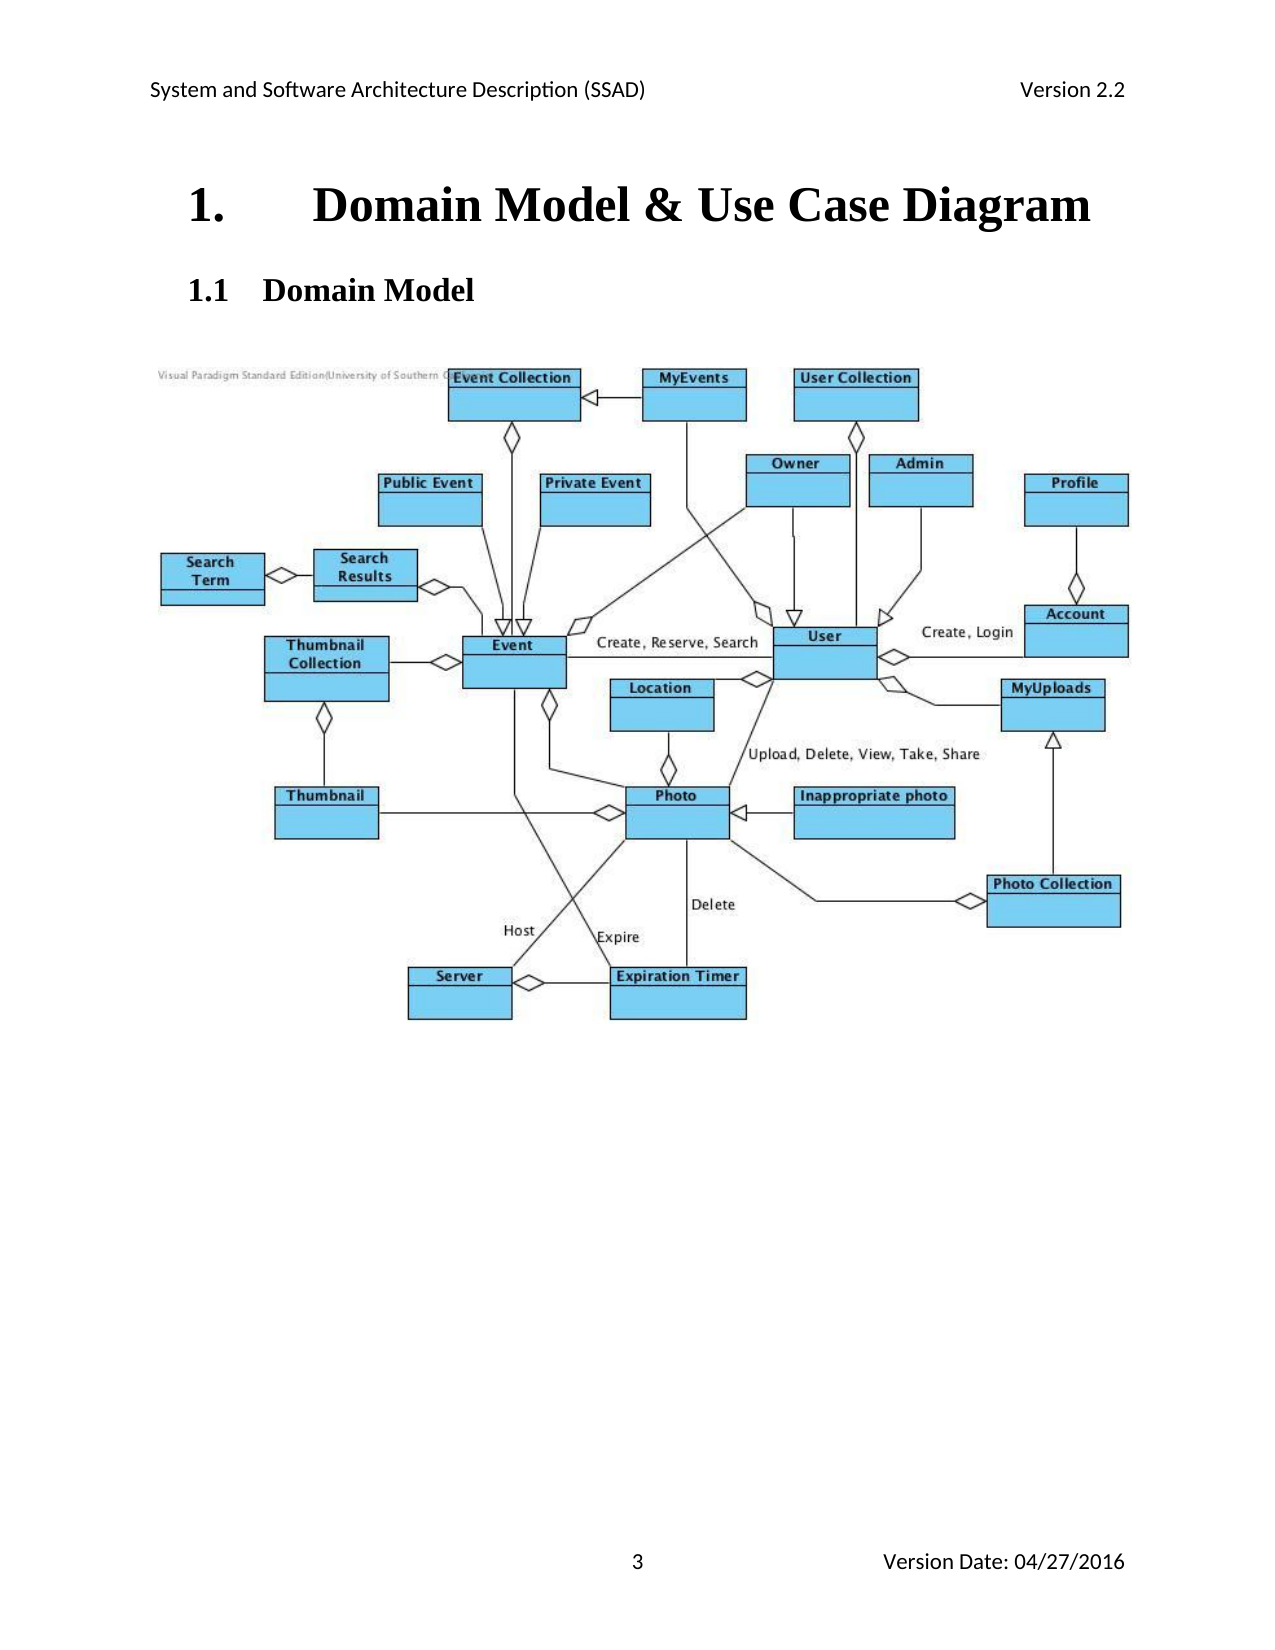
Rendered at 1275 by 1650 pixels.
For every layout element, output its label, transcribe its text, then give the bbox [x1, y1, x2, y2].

picture [158, 367, 1133, 1024]
subtitle Domain Model [187, 270, 1125, 308]
subtitle Domain Model & Use Case Diagram [187, 175, 1125, 232]
